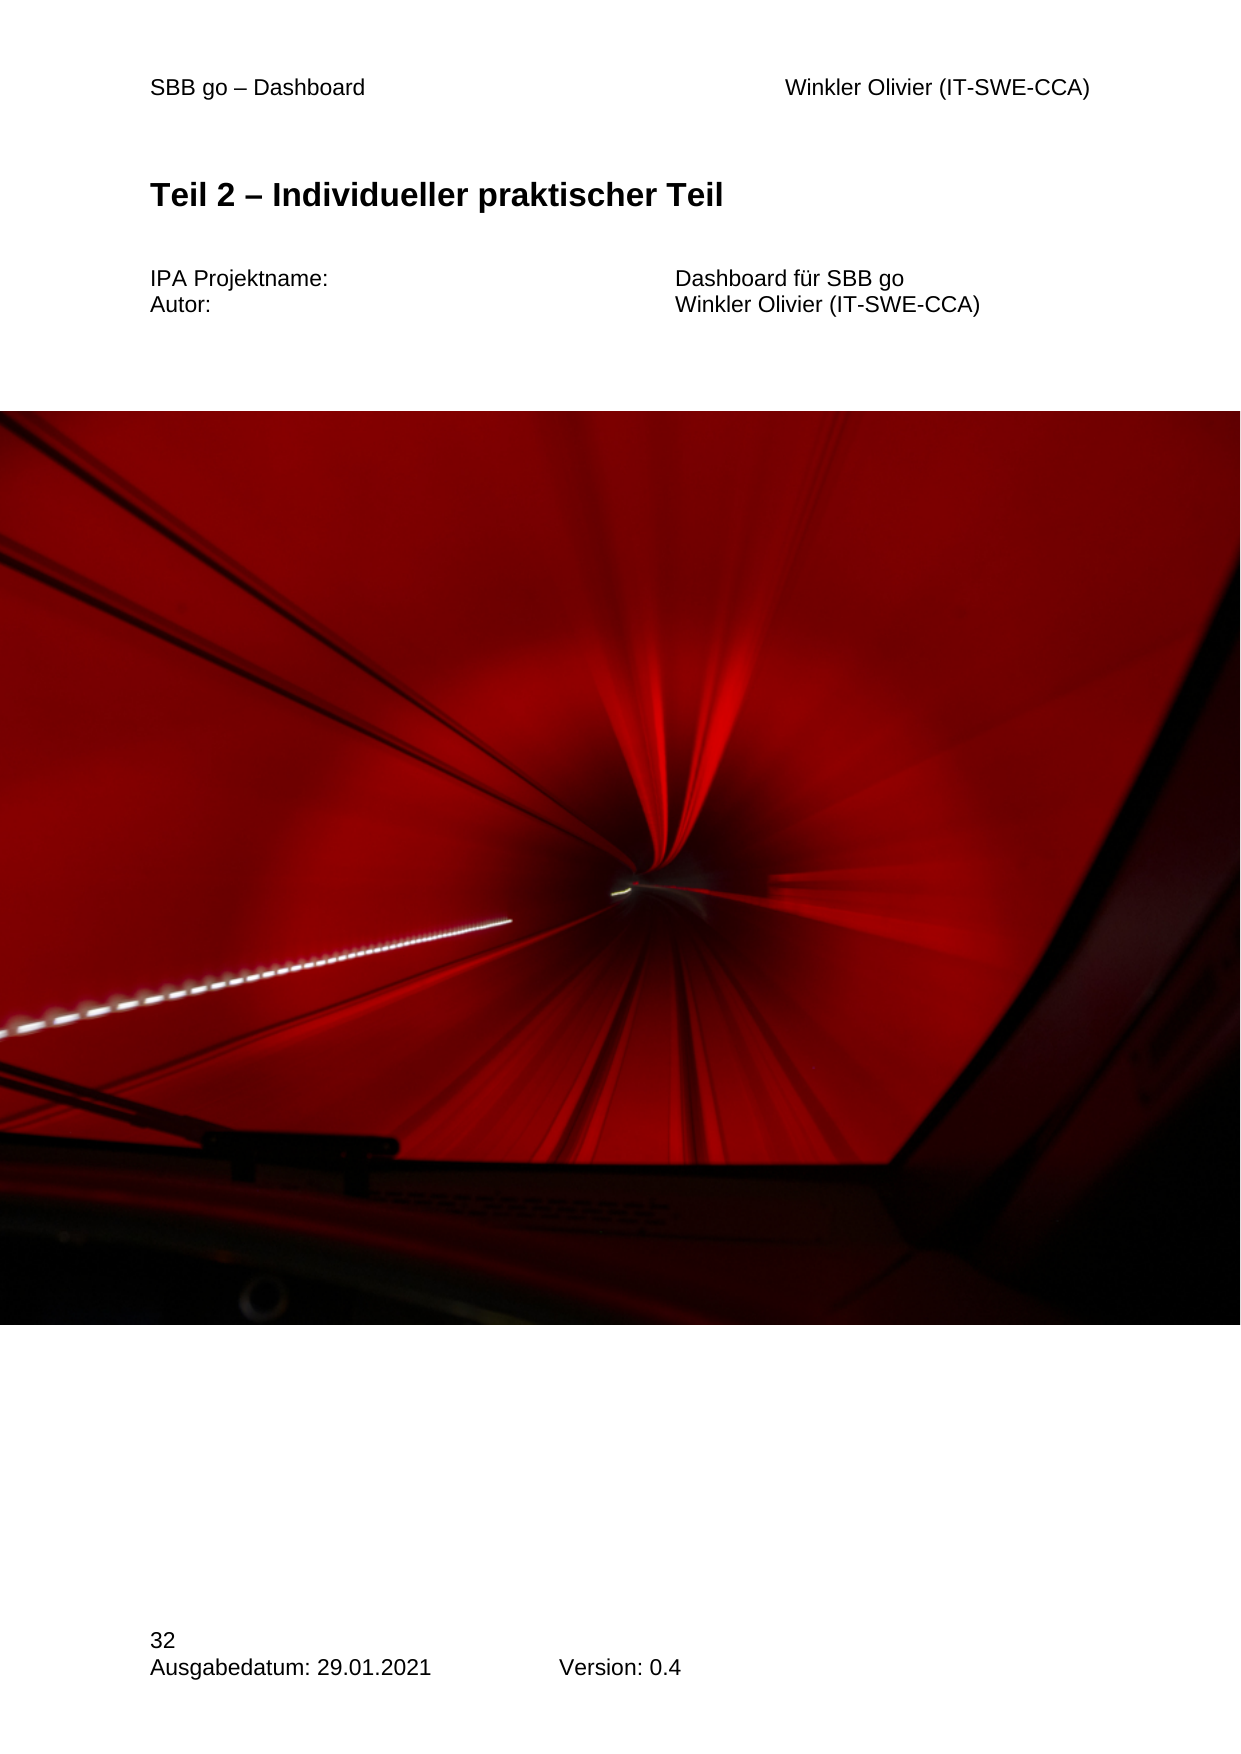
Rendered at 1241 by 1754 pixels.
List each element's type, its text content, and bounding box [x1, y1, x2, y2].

subtitle Teil 2 – Individueller praktischer Teil [150, 175, 1090, 213]
picture [0, 411, 1241, 1325]
text IPA Projektname: Dashboard für SBB go [150, 265, 1090, 291]
text Autor: Winkler Olivier (IT-SWE-CCA) [150, 291, 1090, 317]
